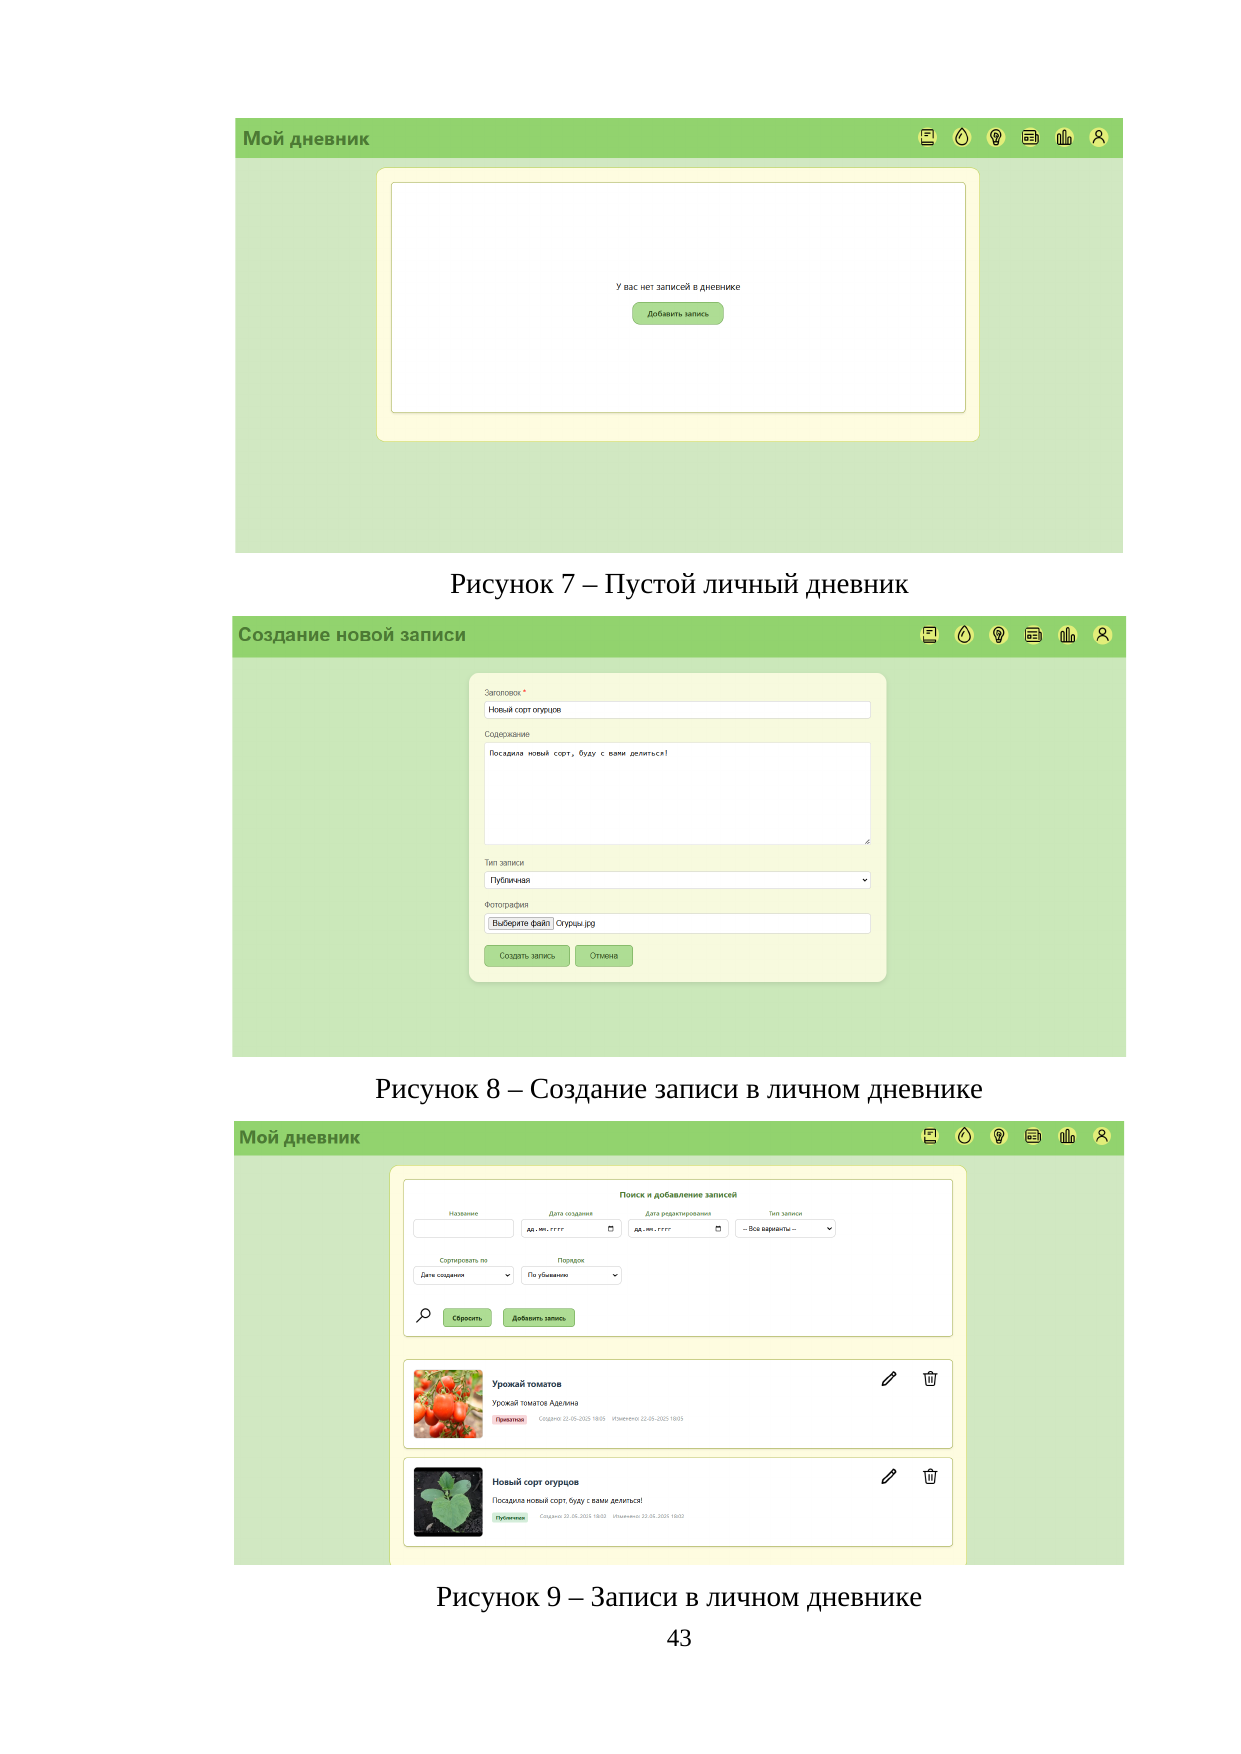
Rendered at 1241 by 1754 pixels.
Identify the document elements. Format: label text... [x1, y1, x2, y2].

picture [234, 1121, 1125, 1565]
picture [235, 118, 1123, 553]
text Рисунок 7 – Пустой личный дневник [177, 566, 1181, 600]
text Рисунок 8 – Создание записи в личном дневнике [177, 1071, 1181, 1105]
text Рисунок 9 – Записи в личном дневнике [177, 1579, 1181, 1613]
picture [232, 616, 1127, 1057]
